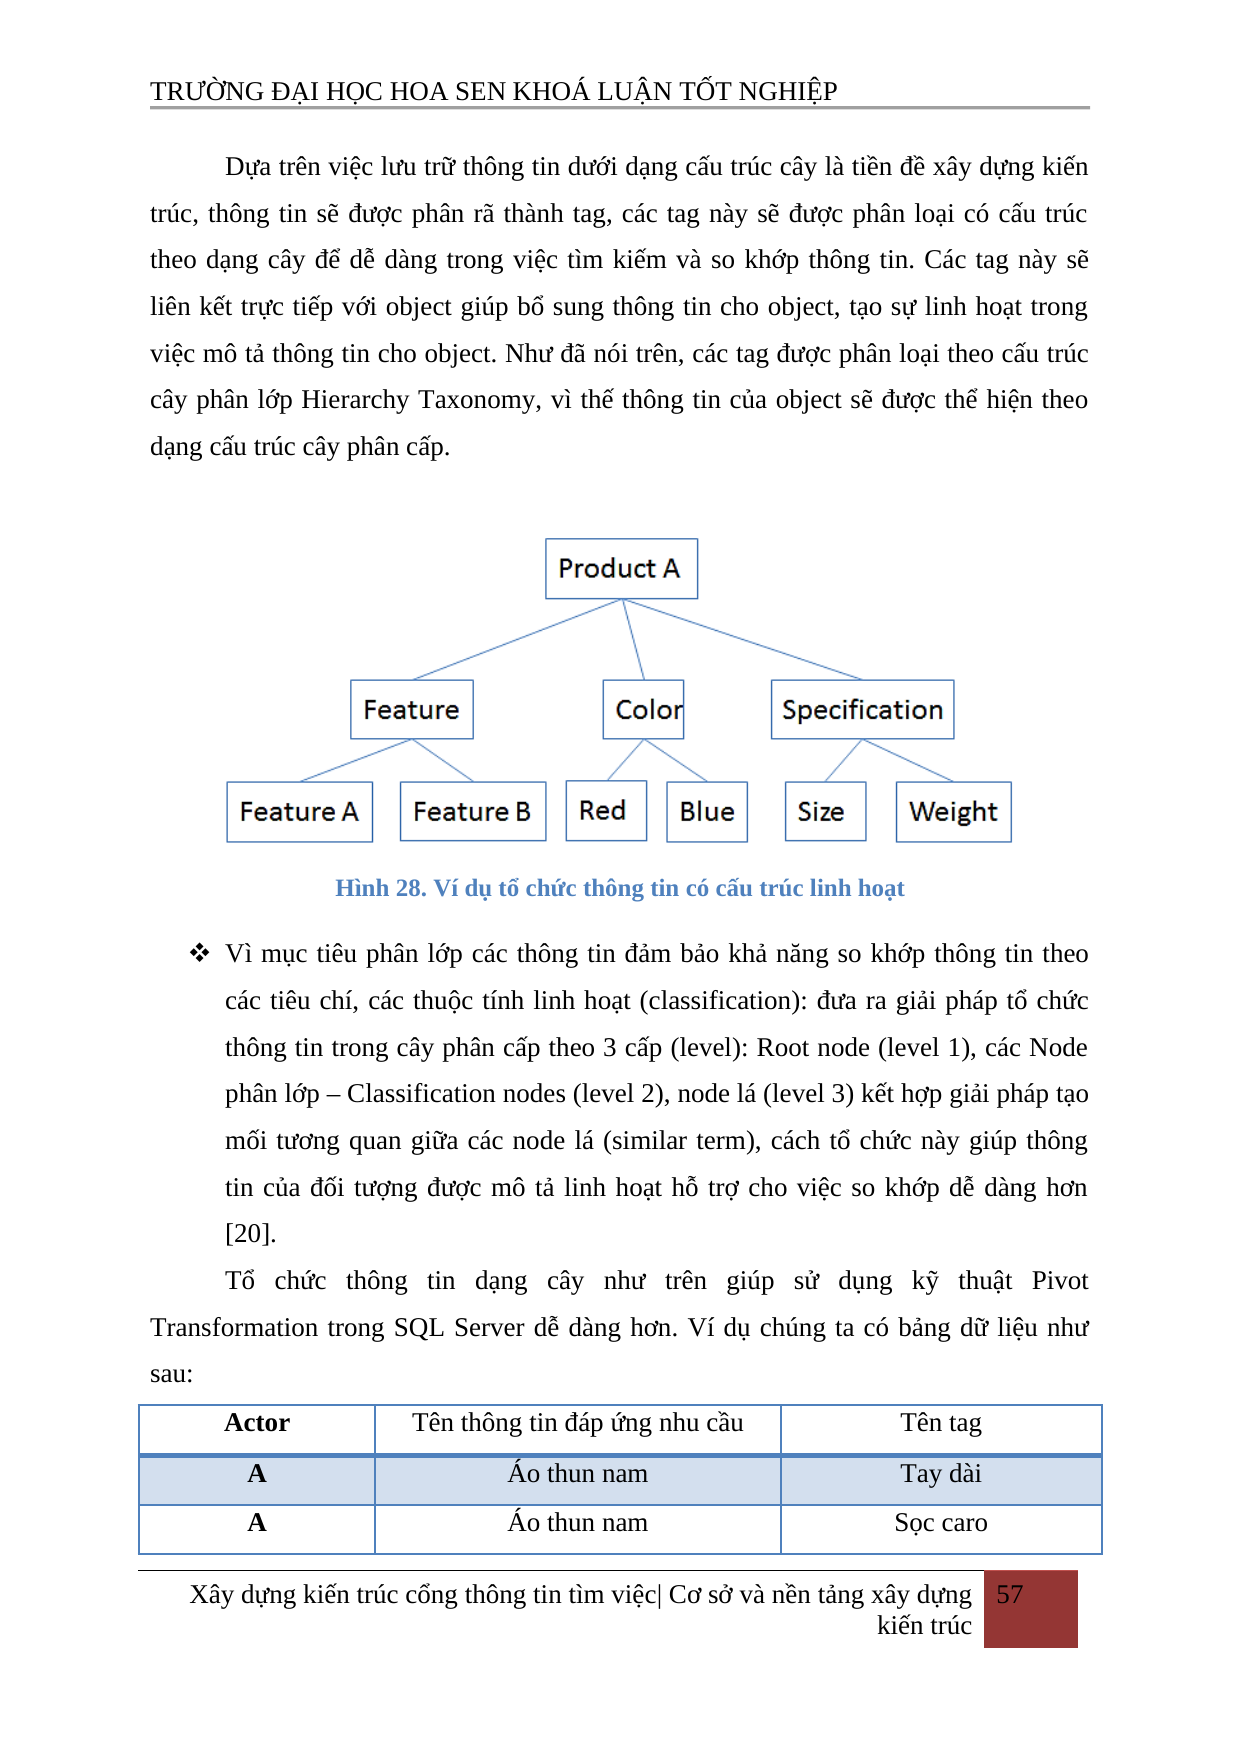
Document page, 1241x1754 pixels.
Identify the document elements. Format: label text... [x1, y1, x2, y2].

table_cell A [140, 1506, 374, 1553]
table_header Tên tag [782, 1406, 1101, 1453]
table_cell Áo thun nam [376, 1458, 780, 1504]
table_cell Áo thun nam [376, 1506, 780, 1553]
table_cell Sọc caro [782, 1506, 1101, 1553]
text Tổ chức thông tin dạng cây như trên giúp sử dụng kỹ thuật Pivot Transformation trong SQL Server dễ dàng hơn. Ví dụ chúng ta có bảng dữ liệu như sau: [150, 1264, 1090, 1388]
table_header Tên thông tin đáp ứng nhu cầu [376, 1406, 780, 1453]
table_cell A [140, 1458, 374, 1504]
picture [219, 523, 1021, 858]
table_cell Tay dài [782, 1458, 1101, 1504]
text Hình 28. Ví dụ tổ chức thông tin có cấu trúc linh hoạt [150, 873, 1090, 902]
list Vì mục tiêu phân lớp các thông tin đảm bảo khả năng so khớp thông tin theo các tiêu chí, các thuộc tính linh hoạt (classification): đưa ra giải pháp tổ chức thông tin trong cây phân cấp theo 3 cấp (level): Root node (level 1), các Node phân lớp – Classification nodes (level 2), node lá (level 3) kết hợp giải pháp tạo mối tương quan giữa các node lá (similar term), cách tổ chức này giúp thông tin của đối tượng được mô tả linh hoạt hỗ trợ cho việc so khớp dễ dàng hơn [20]. [187, 937, 1090, 1248]
table_header Actor [140, 1406, 374, 1453]
text Dựa trên việc lưu trữ thông tin dưới dạng cấu trúc cây là tiền đề xây dựng kiến trúc, thông tin sẽ được phân rã thành tag, các tag này sẽ được phân loại có cấu trúc theo dạng cây để dễ dàng trong việc tìm kiếm và so khớp thông tin. Các tag này sẽ liên kết trực tiếp với object giúp bổ sung thông tin cho object, tạo sự linh hoạt trong việc mô tả thông tin cho object. Như đã nói trên, các tag được phân loại theo cấu trúc cây phân lớp Hierarchy Taxonomy, vì thế thông tin của object sẽ được thể hiện theo dạng cấu trúc cây phân cấp. [150, 150, 1090, 461]
